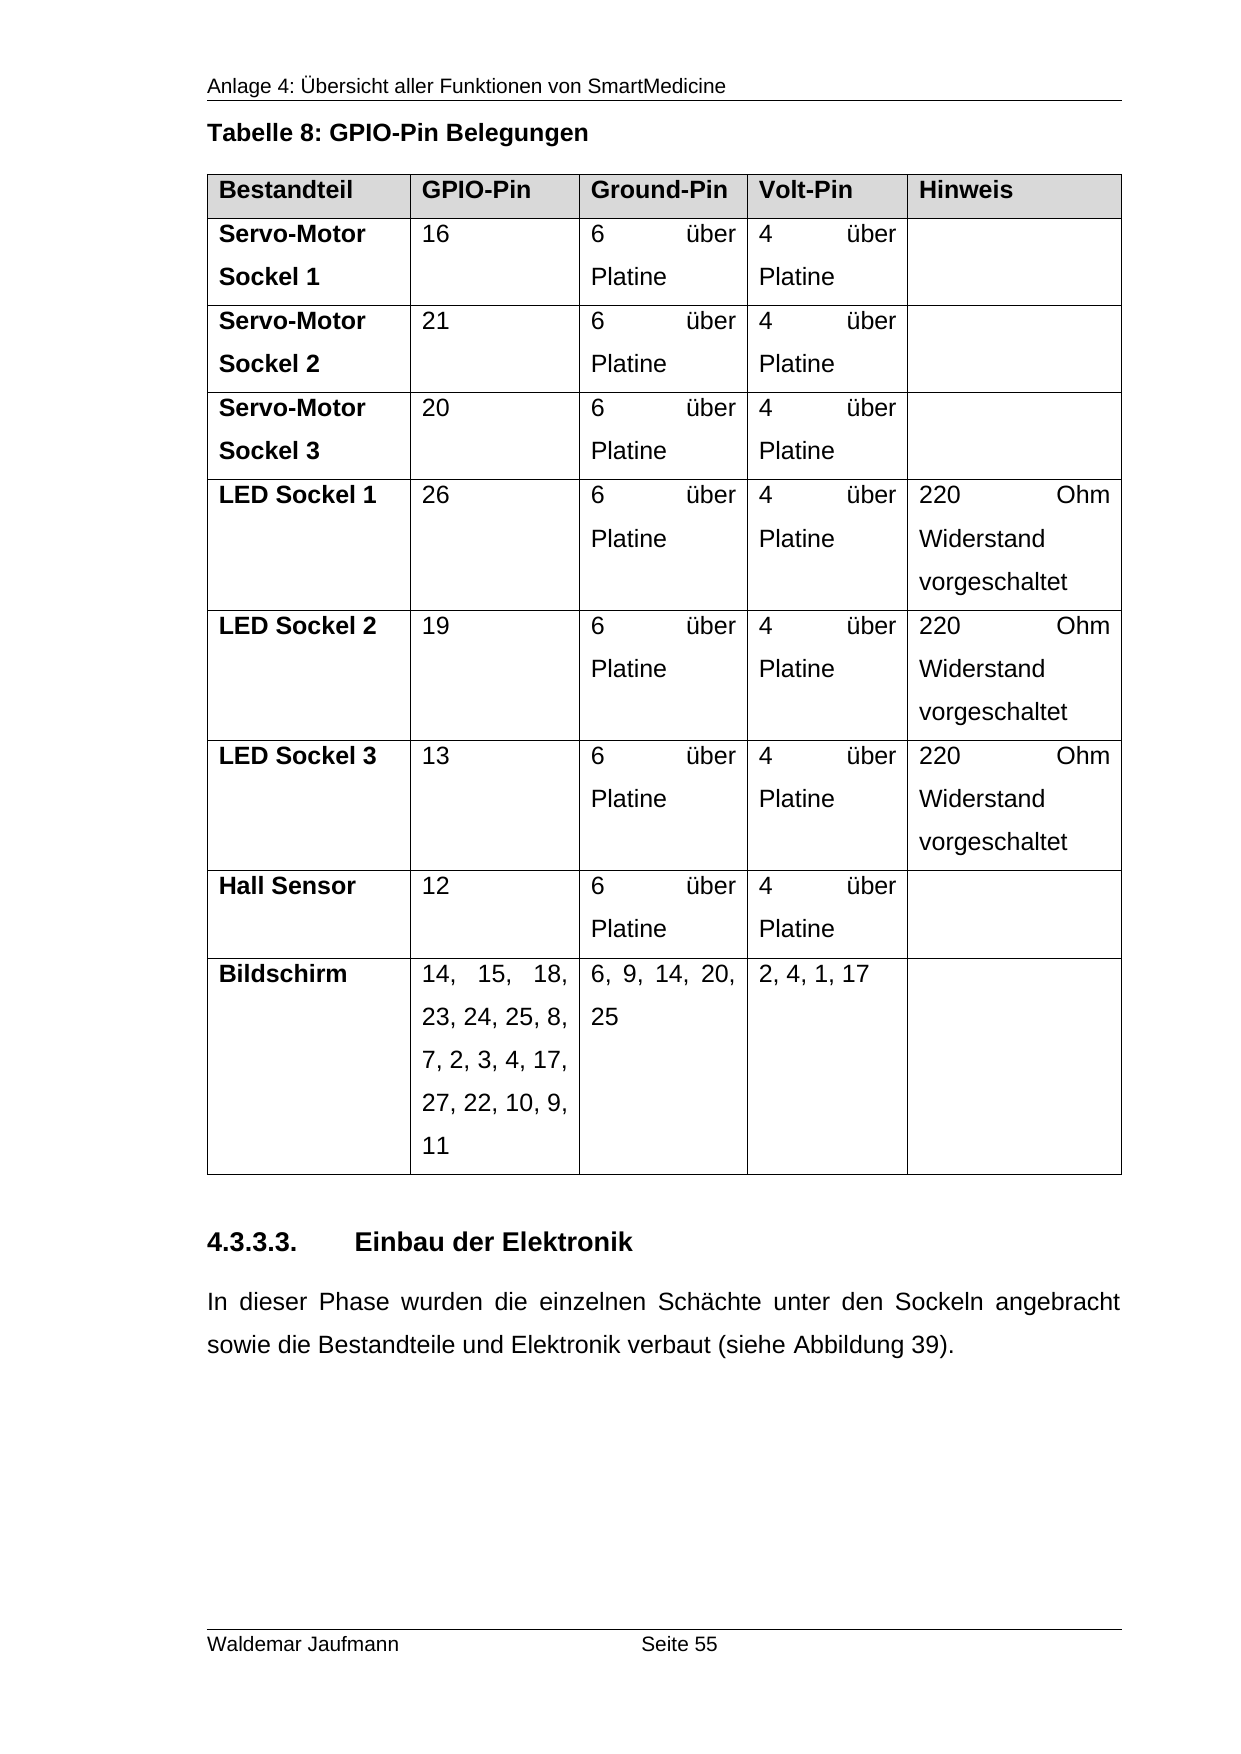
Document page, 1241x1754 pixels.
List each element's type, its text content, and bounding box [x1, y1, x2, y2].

table_cell 6 über Platine [580, 871, 747, 957]
table_cell 14, 15, 18, 23, 24, 25, 8, 7, 2, 3, 4, 17, 27, 22, 10, 9, 11 [411, 959, 579, 1174]
table_cell 220 Ohm Widerstand vorgeschaltet [908, 480, 1121, 610]
table_cell 6, 9, 14, 20, 25 [580, 959, 747, 1174]
table_cell 26 [411, 480, 579, 610]
table_cell 6 über Platine [580, 306, 747, 392]
table_cell 4 über Platine [748, 393, 907, 479]
table_cell [908, 959, 1121, 1174]
table_cell LED Sockel 2 [208, 611, 410, 740]
table_cell 20 [411, 393, 579, 479]
table_cell [908, 219, 1121, 305]
table_cell 220 Ohm Widerstand vorgeschaltet [908, 611, 1121, 740]
table_header Hinweis [908, 175, 1121, 218]
table_cell [908, 306, 1121, 392]
table_cell Bildschirm [208, 959, 410, 1174]
table_cell 6 über Platine [580, 741, 747, 870]
table_cell LED Sockel 3 [208, 741, 410, 870]
table_cell 2, 4, 1, 17 [748, 959, 907, 1174]
table_cell Servo-Motor Sockel 2 [208, 306, 410, 392]
table_cell 13 [411, 741, 579, 870]
table_cell 6 über Platine [580, 611, 747, 740]
table_cell 6 über Platine [580, 393, 747, 479]
table_cell 4 über Platine [748, 871, 907, 957]
text In dieser Phase wurden die einzelnen Schächte unter den Sockeln angebracht sowie die Bestandteile und Elektronik verbaut (siehe Abbildung 39). [207, 1287, 1122, 1359]
subtitle Einbau der Elektronik [207, 1225, 1122, 1258]
table_cell Hall Sensor [208, 871, 410, 957]
table_cell Servo-Motor Sockel 3 [208, 393, 410, 479]
table_cell 4 über Platine [748, 611, 907, 740]
text Tabelle 8: GPIO-Pin Belegungen [207, 118, 1122, 147]
table_header Ground-Pin [580, 175, 747, 218]
table_cell 4 über Platine [748, 219, 907, 305]
table_cell Servo-Motor Sockel 1 [208, 219, 410, 305]
table_cell 4 über Platine [748, 306, 907, 392]
table_cell 16 [411, 219, 579, 305]
table_header Bestandteil [208, 175, 410, 218]
table_cell 4 über Platine [748, 480, 907, 610]
table_cell 4 über Platine [748, 741, 907, 870]
table_cell 12 [411, 871, 579, 957]
table_cell 6 über Platine [580, 219, 747, 305]
table_cell 220 Ohm Widerstand vorgeschaltet [908, 741, 1121, 870]
table_cell 19 [411, 611, 579, 740]
table_cell [908, 393, 1121, 479]
table_cell 6 über Platine [580, 480, 747, 610]
table_header Volt-Pin [748, 175, 907, 218]
table_header GPIO-Pin [411, 175, 579, 218]
table_cell [908, 871, 1121, 957]
table_cell LED Sockel 1 [208, 480, 410, 610]
table_cell 21 [411, 306, 579, 392]
